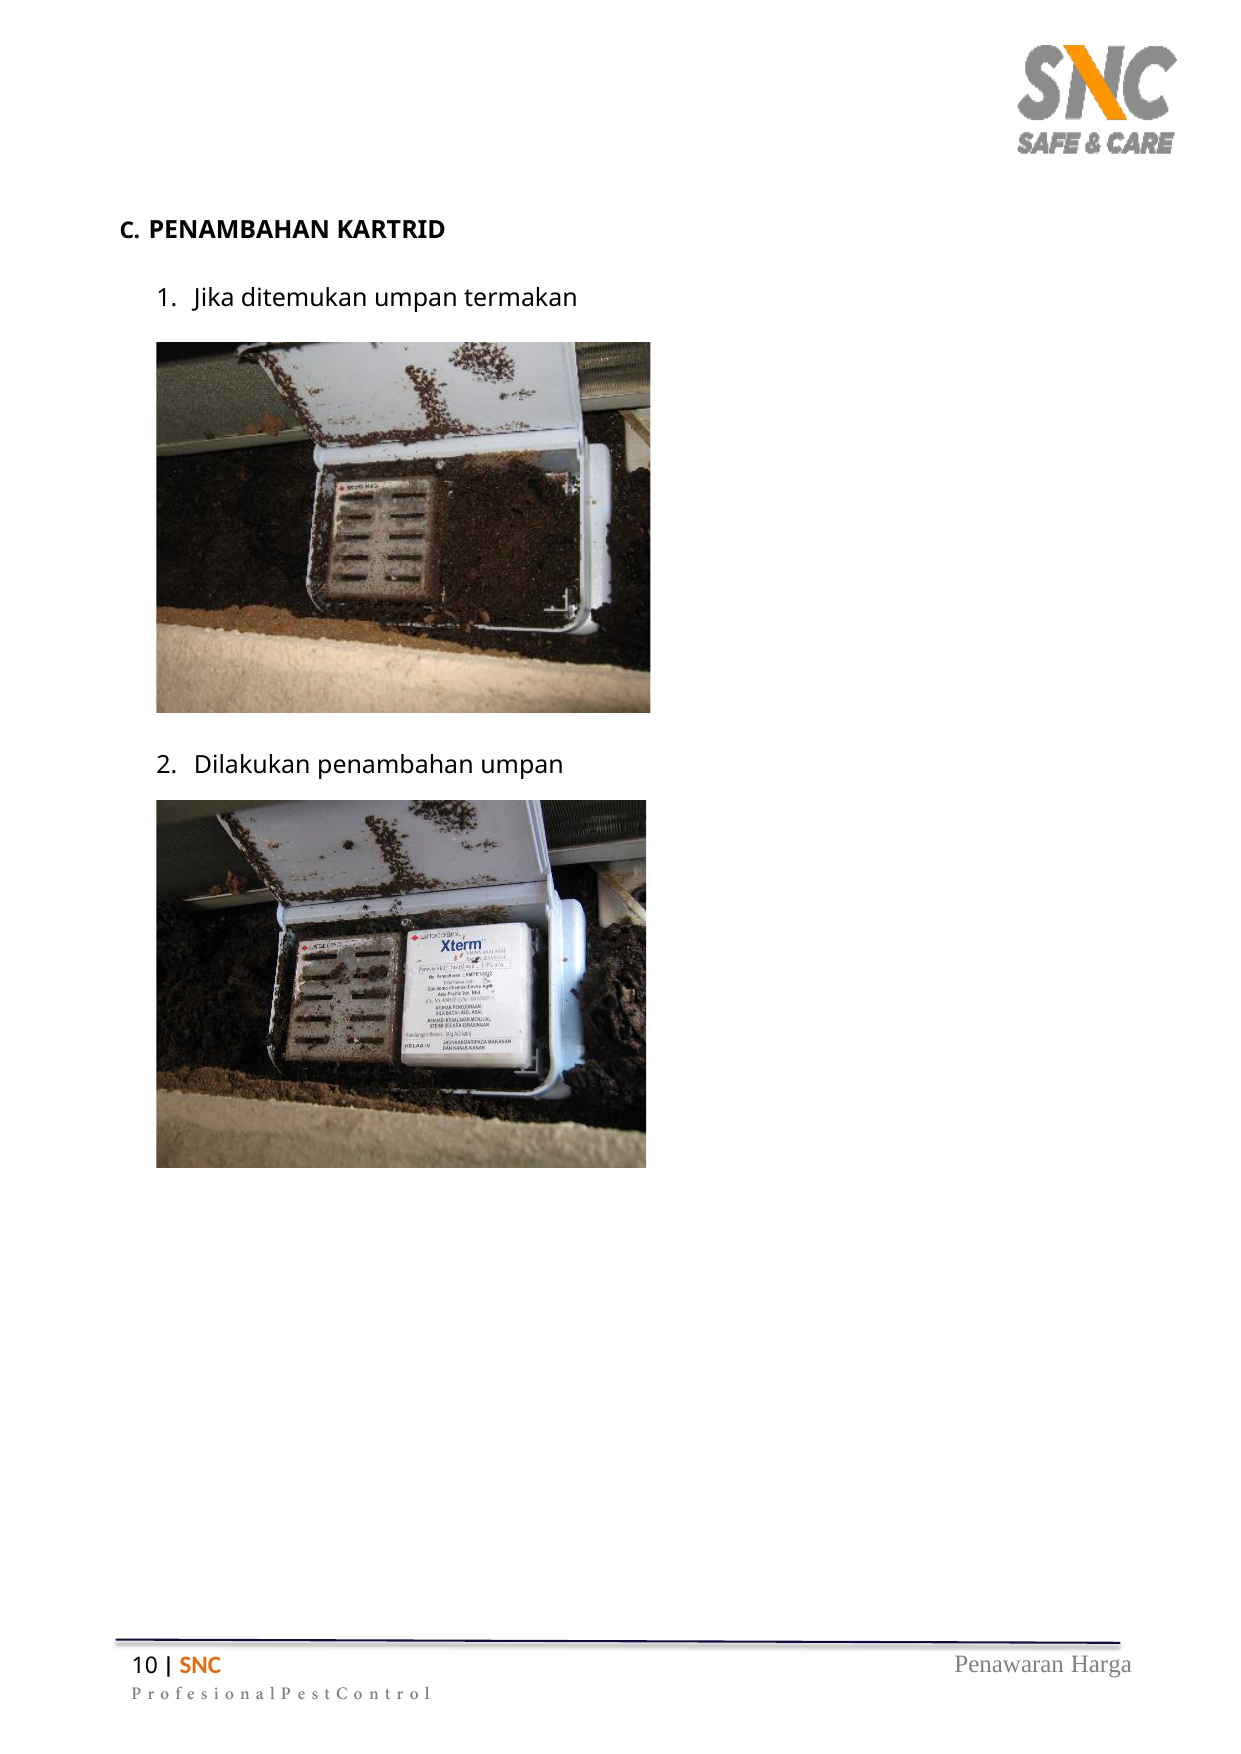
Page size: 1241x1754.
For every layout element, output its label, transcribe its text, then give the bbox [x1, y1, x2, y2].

list Dilakukan penambahan umpan [156, 747, 1196, 781]
picture [1017, 45, 1177, 160]
list PENAMBAHAN KARTRID [119, 211, 1196, 245]
list Jika ditemukan umpan termakan [156, 279, 1196, 313]
picture [108, 1635, 1128, 1655]
picture [131, 1682, 450, 1708]
